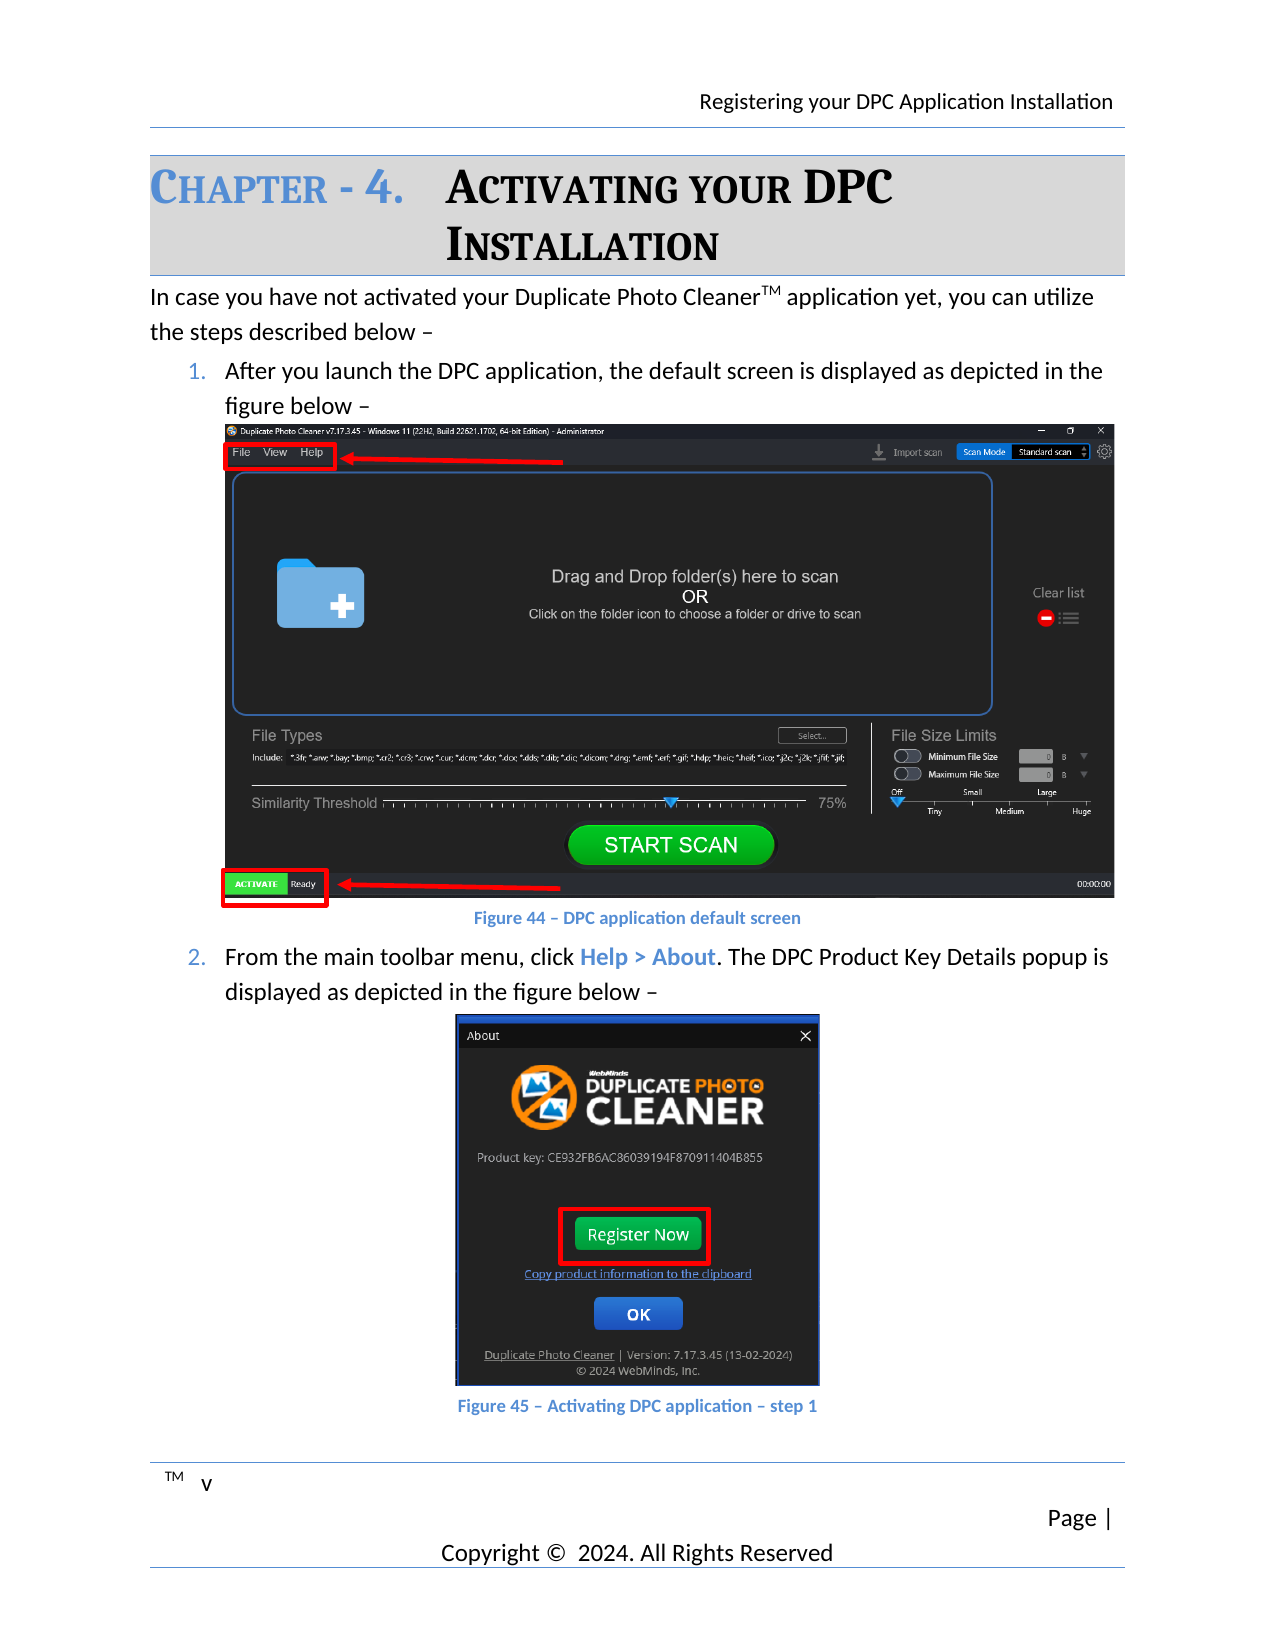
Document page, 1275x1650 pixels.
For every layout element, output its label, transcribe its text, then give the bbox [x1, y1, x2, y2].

picture [225, 872, 324, 898]
text In case you have not activated your Duplicate Photo CleanerTM application yet, you can utilize the steps described below – [150, 281, 1125, 346]
picture [455, 1014, 820, 1386]
picture [228, 447, 333, 467]
list After you launch the DPC application, the default screen is displayed as depicted in the figure below – [187, 355, 1125, 420]
text Figure 45 – Activating DPC application – step 1 [150, 1394, 1125, 1417]
subtitle Activating your DPC Installation [150, 156, 1125, 275]
list From the main toolbar menu, click Help > About. The DPC Product Key Details popup is displayed as depicted in the figure below – [187, 941, 1125, 1006]
text Figure 44 – DPC application default screen [150, 907, 1125, 929]
picture [225, 424, 1115, 898]
